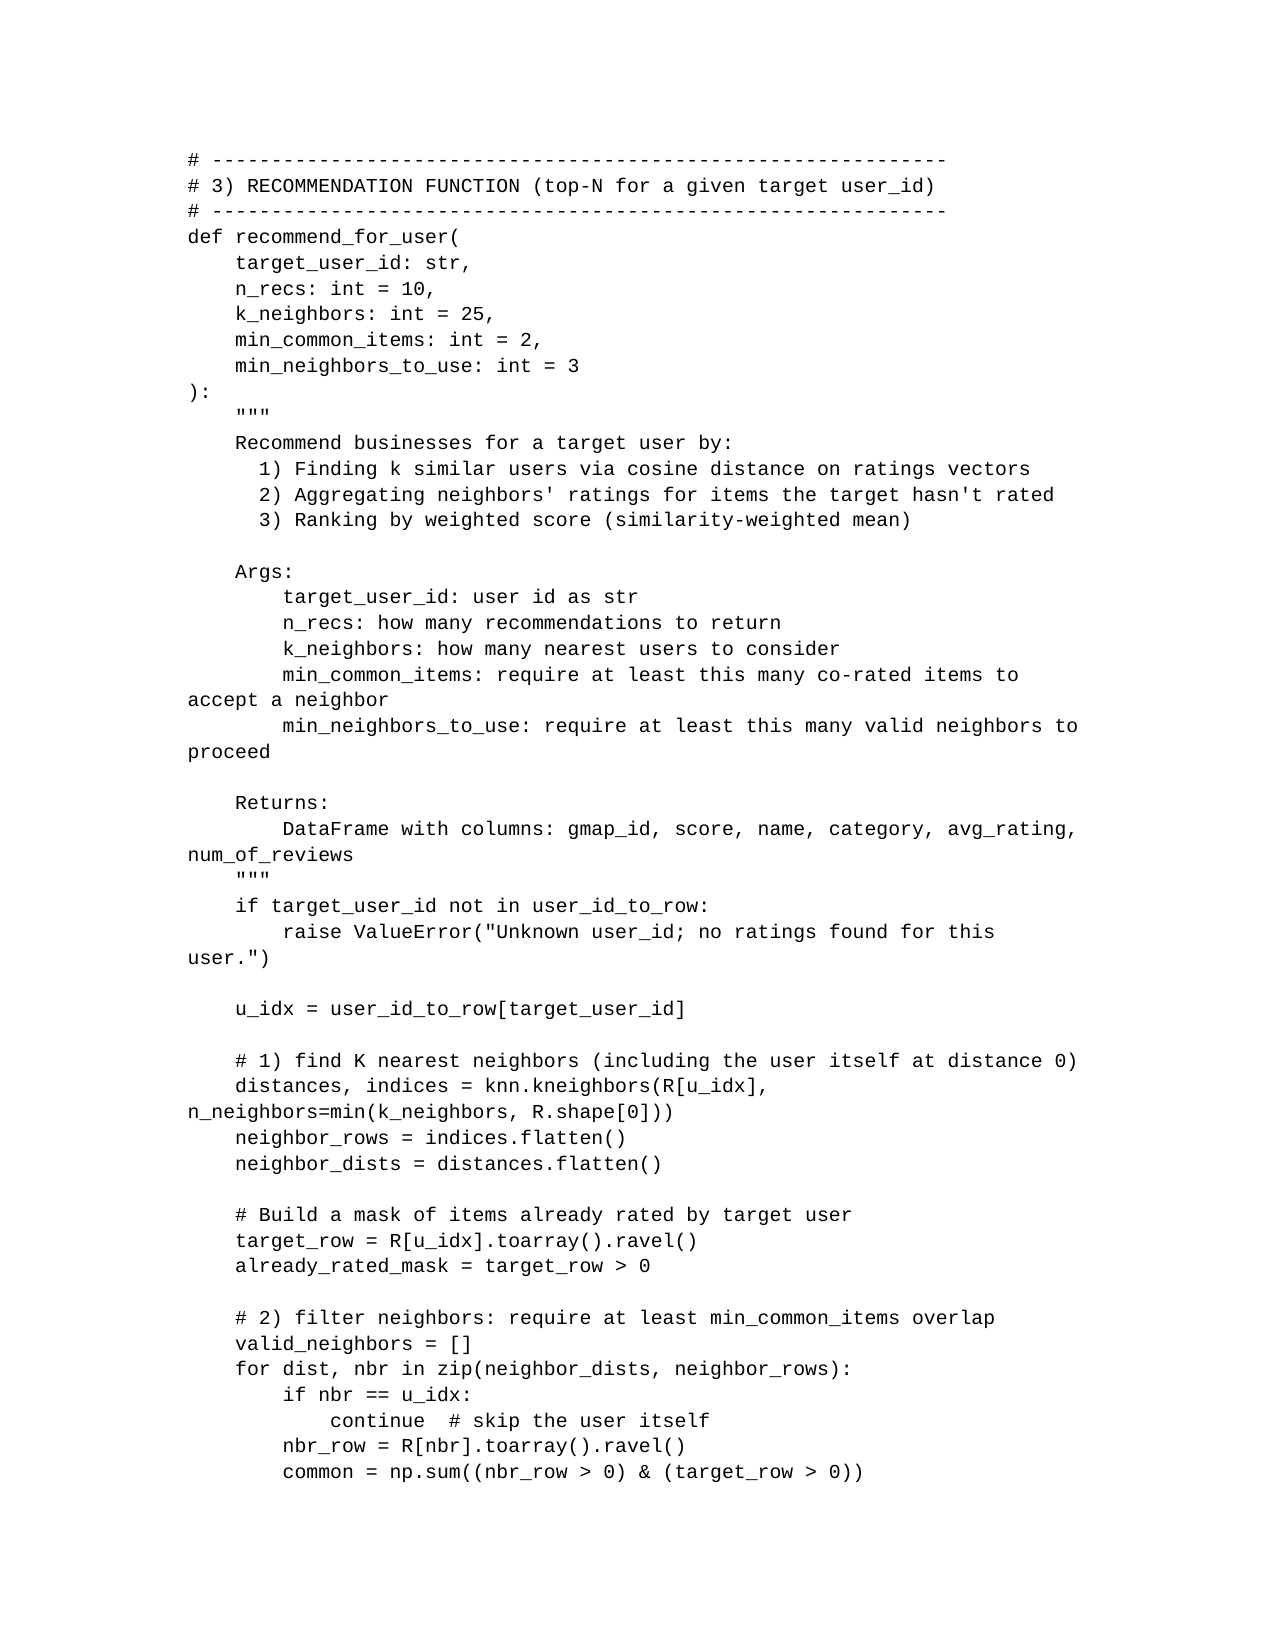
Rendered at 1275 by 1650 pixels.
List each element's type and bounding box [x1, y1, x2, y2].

text [187, 150, 1087, 1484]
